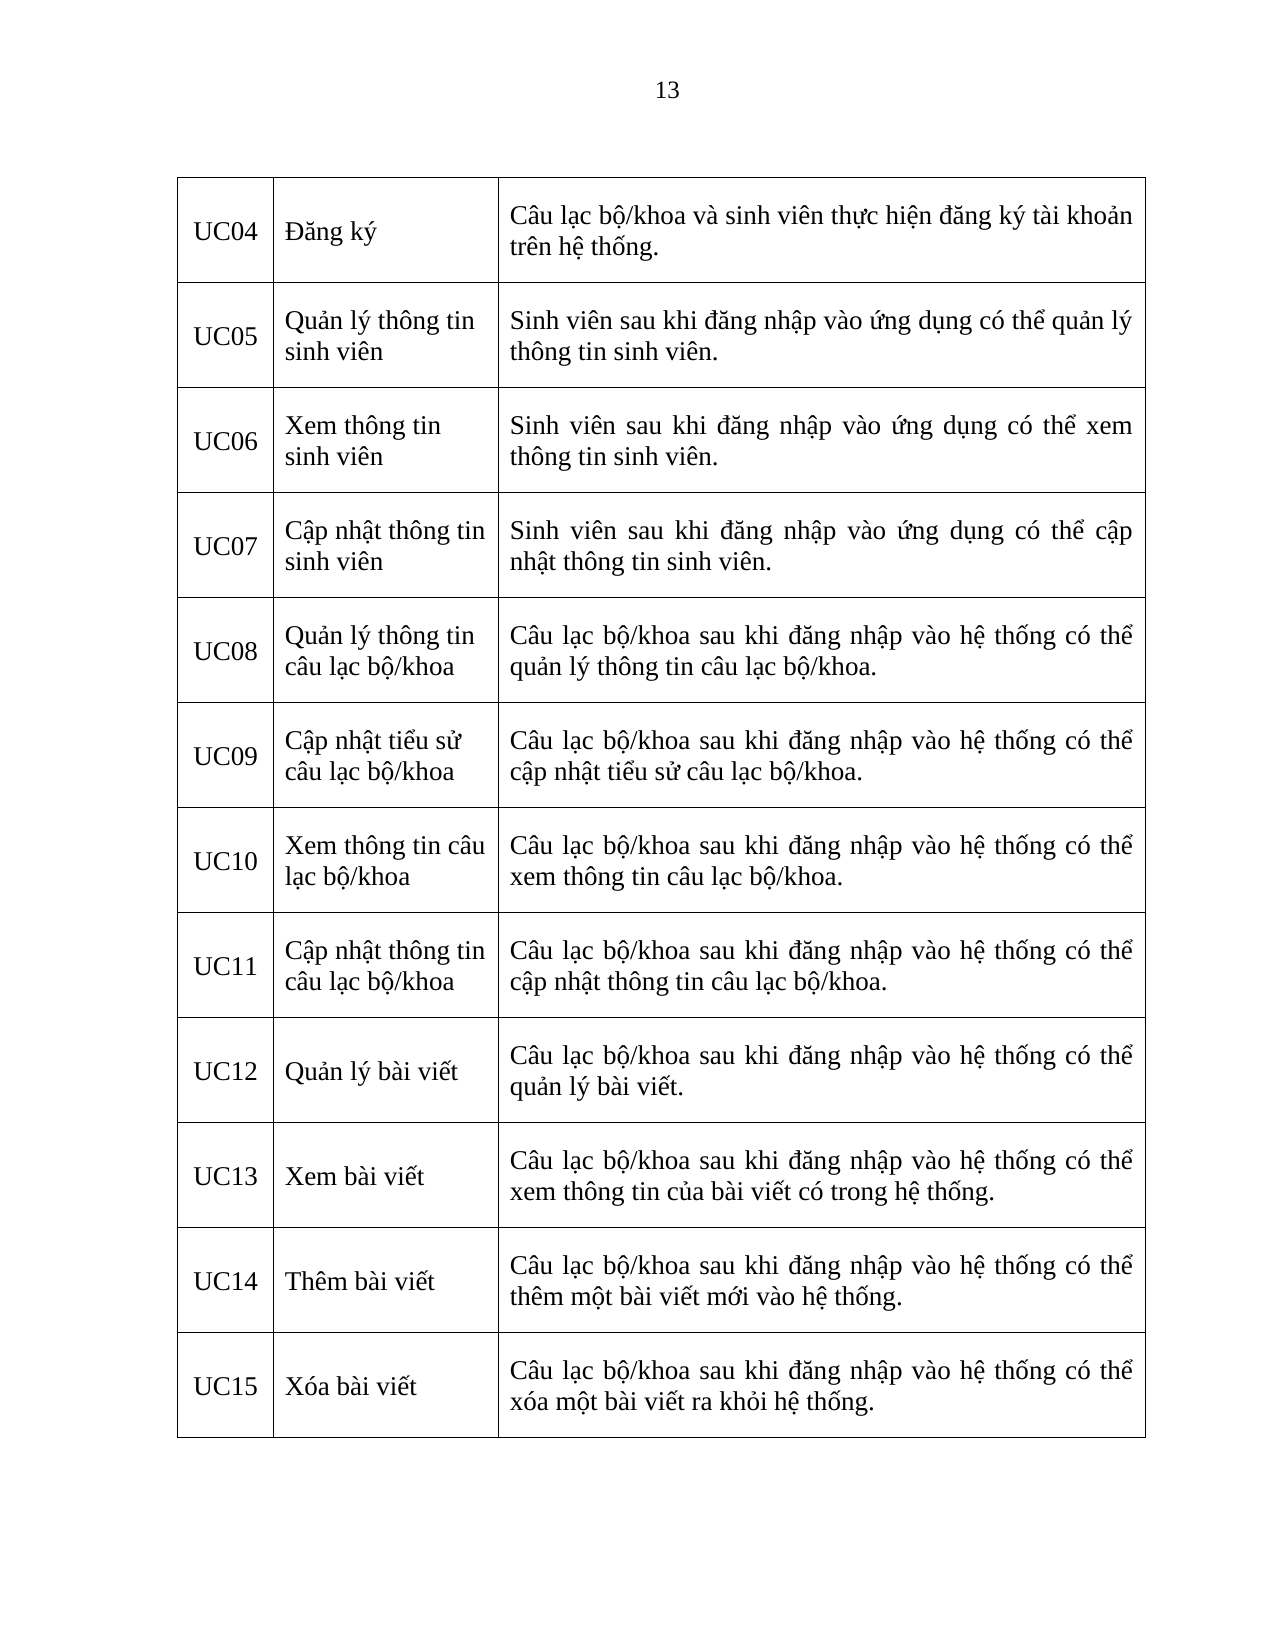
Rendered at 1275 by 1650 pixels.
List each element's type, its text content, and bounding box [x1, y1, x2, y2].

table_cell UC12 [178, 1018, 273, 1122]
table_cell UC08 [178, 598, 273, 702]
table_cell Câu lạc bộ/khoa sau khi đăng nhập vào hệ thống có thể xem thông tin của bài viết có trong hệ thống. [499, 1123, 1145, 1227]
table_cell Xem thông tin câu lạc bộ/khoa [274, 808, 498, 912]
table_cell UC14 [178, 1228, 273, 1332]
table_cell UC10 [178, 808, 273, 912]
table_cell Xem bài viết [274, 1123, 498, 1227]
table_cell Cập nhật tiểu sử câu lạc bộ/khoa [274, 703, 498, 807]
table_cell UC07 [178, 493, 273, 597]
table_cell Câu lạc bộ/khoa sau khi đăng nhập vào hệ thống có thể quản lý bài viết. [499, 1018, 1145, 1122]
table_cell Câu lạc bộ/khoa sau khi đăng nhập vào hệ thống có thể quản lý thông tin câu lạc bộ/khoa. [499, 598, 1145, 702]
table_cell Câu lạc bộ/khoa và sinh viên thực hiện đăng ký tài khoản trên hệ thống. [499, 178, 1145, 282]
table_cell Thêm bài viết [274, 1228, 498, 1332]
table_cell UC13 [178, 1123, 273, 1227]
table_cell Xem thông tin sinh viên [274, 388, 498, 492]
table_cell UC06 [178, 388, 273, 492]
table_cell Câu lạc bộ/khoa sau khi đăng nhập vào hệ thống có thể xem thông tin câu lạc bộ/khoa. [499, 808, 1145, 912]
table_cell Cập nhật thông tin sinh viên [274, 493, 498, 597]
table_cell Quản lý thông tin sinh viên [274, 283, 498, 387]
table_cell Cập nhật thông tin câu lạc bộ/khoa [274, 913, 498, 1017]
table_cell UC09 [178, 703, 273, 807]
table_cell Câu lạc bộ/khoa sau khi đăng nhập vào hệ thống có thể cập nhật thông tin câu lạc bộ/khoa. [499, 913, 1145, 1017]
table_cell Quản lý thông tin câu lạc bộ/khoa [274, 598, 498, 702]
table_cell UC11 [178, 913, 273, 1017]
table_cell UC05 [178, 283, 273, 387]
table_cell Câu lạc bộ/khoa sau khi đăng nhập vào hệ thống có thể xóa một bài viết ra khỏi hệ thống. [499, 1333, 1145, 1437]
table_cell UC04 [178, 178, 273, 282]
table_cell UC15 [178, 1333, 273, 1437]
table_cell Sinh viên sau khi đăng nhập vào ứng dụng có thể xem thông tin sinh viên. [499, 388, 1145, 492]
table_cell Quản lý bài viết [274, 1018, 498, 1122]
table_cell Đăng ký [274, 178, 498, 282]
table_cell Câu lạc bộ/khoa sau khi đăng nhập vào hệ thống có thể thêm một bài viết mới vào hệ thống. [499, 1228, 1145, 1332]
table_cell Sinh viên sau khi đăng nhập vào ứng dụng có thể quản lý thông tin sinh viên. [499, 283, 1145, 387]
table_cell Sinh viên sau khi đăng nhập vào ứng dụng có thể cập nhật thông tin sinh viên. [499, 493, 1145, 597]
table_cell Xóa bài viết [274, 1333, 498, 1437]
table_cell Câu lạc bộ/khoa sau khi đăng nhập vào hệ thống có thể cập nhật tiểu sử câu lạc bộ/khoa. [499, 703, 1145, 807]
